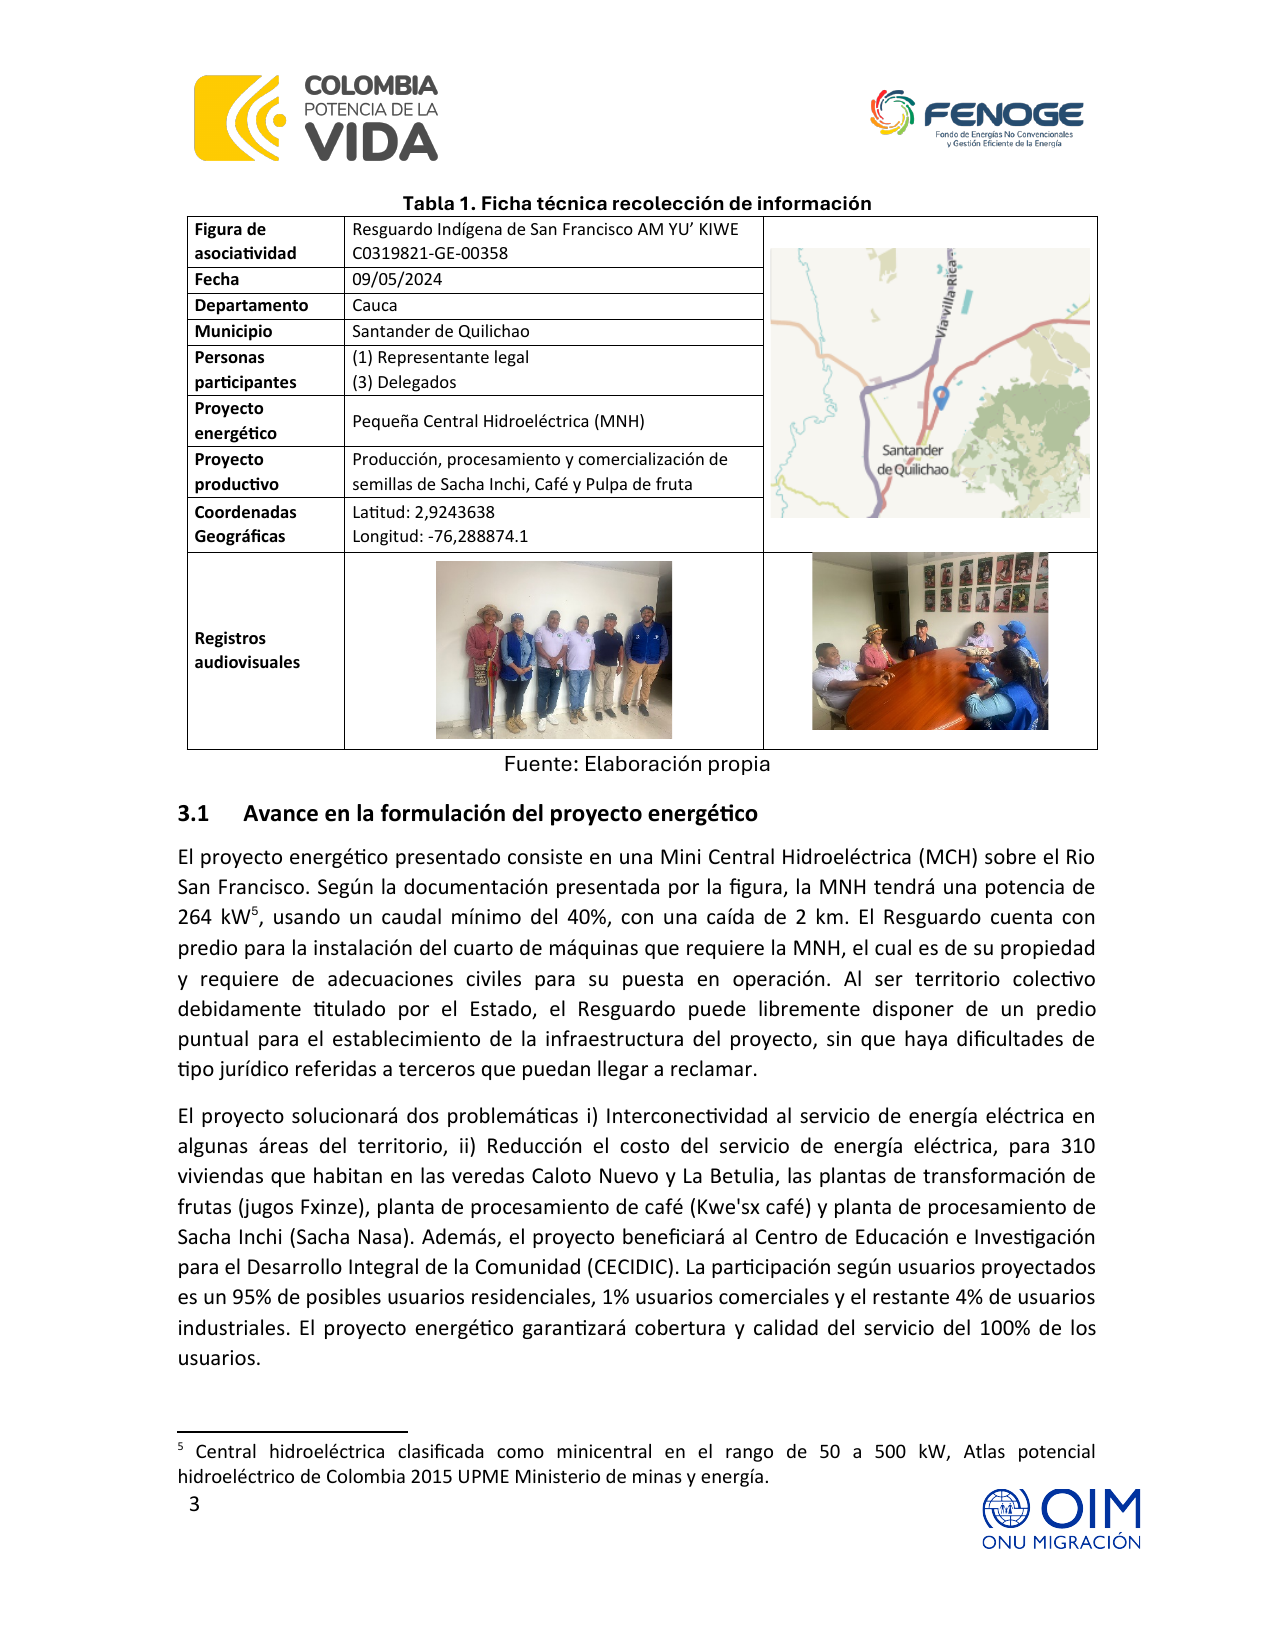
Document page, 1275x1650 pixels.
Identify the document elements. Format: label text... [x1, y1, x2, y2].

table_cell Departamento [188, 294, 344, 319]
table_cell Registros audiovisuales [188, 553, 344, 749]
text Tabla 1. Ficha técnica recolección de información [177, 190, 1098, 216]
table_cell Fecha [188, 268, 344, 293]
table_header [764, 217, 1097, 552]
text Fuente: Elaboración propia [177, 750, 1098, 778]
text El proyecto solucionará dos problemáticas i) Interconectividad al servicio de energía eléctrica en algunas áreas del territorio, ii) Reducción el costo del servicio de energía eléctrica, para 310 viviendas que habitan en las veredas Caloto Nuevo y La Betulia, las plantas de transformación de frutas (jugos Fxinze), planta de procesamiento de café (Kwe'sx café) y planta de procesamiento de Sacha Inchi (Sacha Nasa). Además, el proyecto beneficiará al Centro de Educación e Investigación para el Desarrollo Integral de la Comunidad (CECIDIC). La participación según usuarios proyectados es un 95% de posibles usuarios residenciales, 1% usuarios comerciales y el restante 4% de usuarios industriales. El proyecto energético garantizará cobertura y calidad del servicio del 100% de los usuarios. [177, 1101, 1098, 1371]
table_cell Santander de Quilichao [345, 320, 763, 345]
table_cell Cauca [345, 294, 763, 319]
subtitle Avance en la formulación del proyecto energético [177, 797, 1098, 827]
table_cell [345, 553, 763, 749]
text El proyecto energético presentado consiste en una Mini Central Hidroeléctrica (MCH) sobre el Rio San Francisco. Según la documentación presentada por la figura, la MNH tendrá una potencia de 264 kW, usando un caudal mínimo del 40%, con una caída de 2 km. El Resguardo cuenta con predio para la instalación del cuarto de máquinas que requiere la MNH, el cual es de su propiedad y requiere de adecuaciones civiles para su puesta en operación. Al ser territorio colectivo debidamente titulado por el Estado, el Resguardo puede libremente disponer de un predio puntual para el establecimiento de la infraestructura del proyecto, sin que haya dificultades de tipo jurídico referidas a terceros que puedan llegar a reclamar. [177, 842, 1098, 1082]
table_cell (1) Representante legal (3) Delegados [345, 346, 763, 395]
table_cell Latitud: 2,9243638 Longitud: -76,288874.1 [345, 498, 763, 552]
table_cell Municipio [188, 320, 344, 345]
table_cell [764, 553, 1097, 749]
picture [982, 1489, 1141, 1549]
table_cell Coordenadas Geográficas [188, 498, 344, 552]
table_cell Personas participantes [188, 346, 344, 395]
table_header Figura de asociatividad [188, 217, 344, 267]
picture [188, 73, 444, 163]
picture [770, 248, 1090, 518]
table_cell Proyecto energético [188, 396, 344, 446]
picture [436, 561, 673, 739]
table_cell 09/05/2024 [345, 268, 763, 293]
table_header Resguardo Indígena de San Francisco AM YU’ KIWE C0319821-GE-00358 [345, 217, 763, 267]
table_cell Pequeña Central Hidroeléctrica (MNH) [345, 396, 763, 446]
table_cell Producción, procesamiento y comercialización de semillas de Sacha Inchi, Café y Pulpa de fruta [345, 447, 763, 497]
picture [812, 552, 1049, 730]
picture [869, 88, 1086, 148]
table_cell Proyecto productivo [188, 447, 344, 497]
